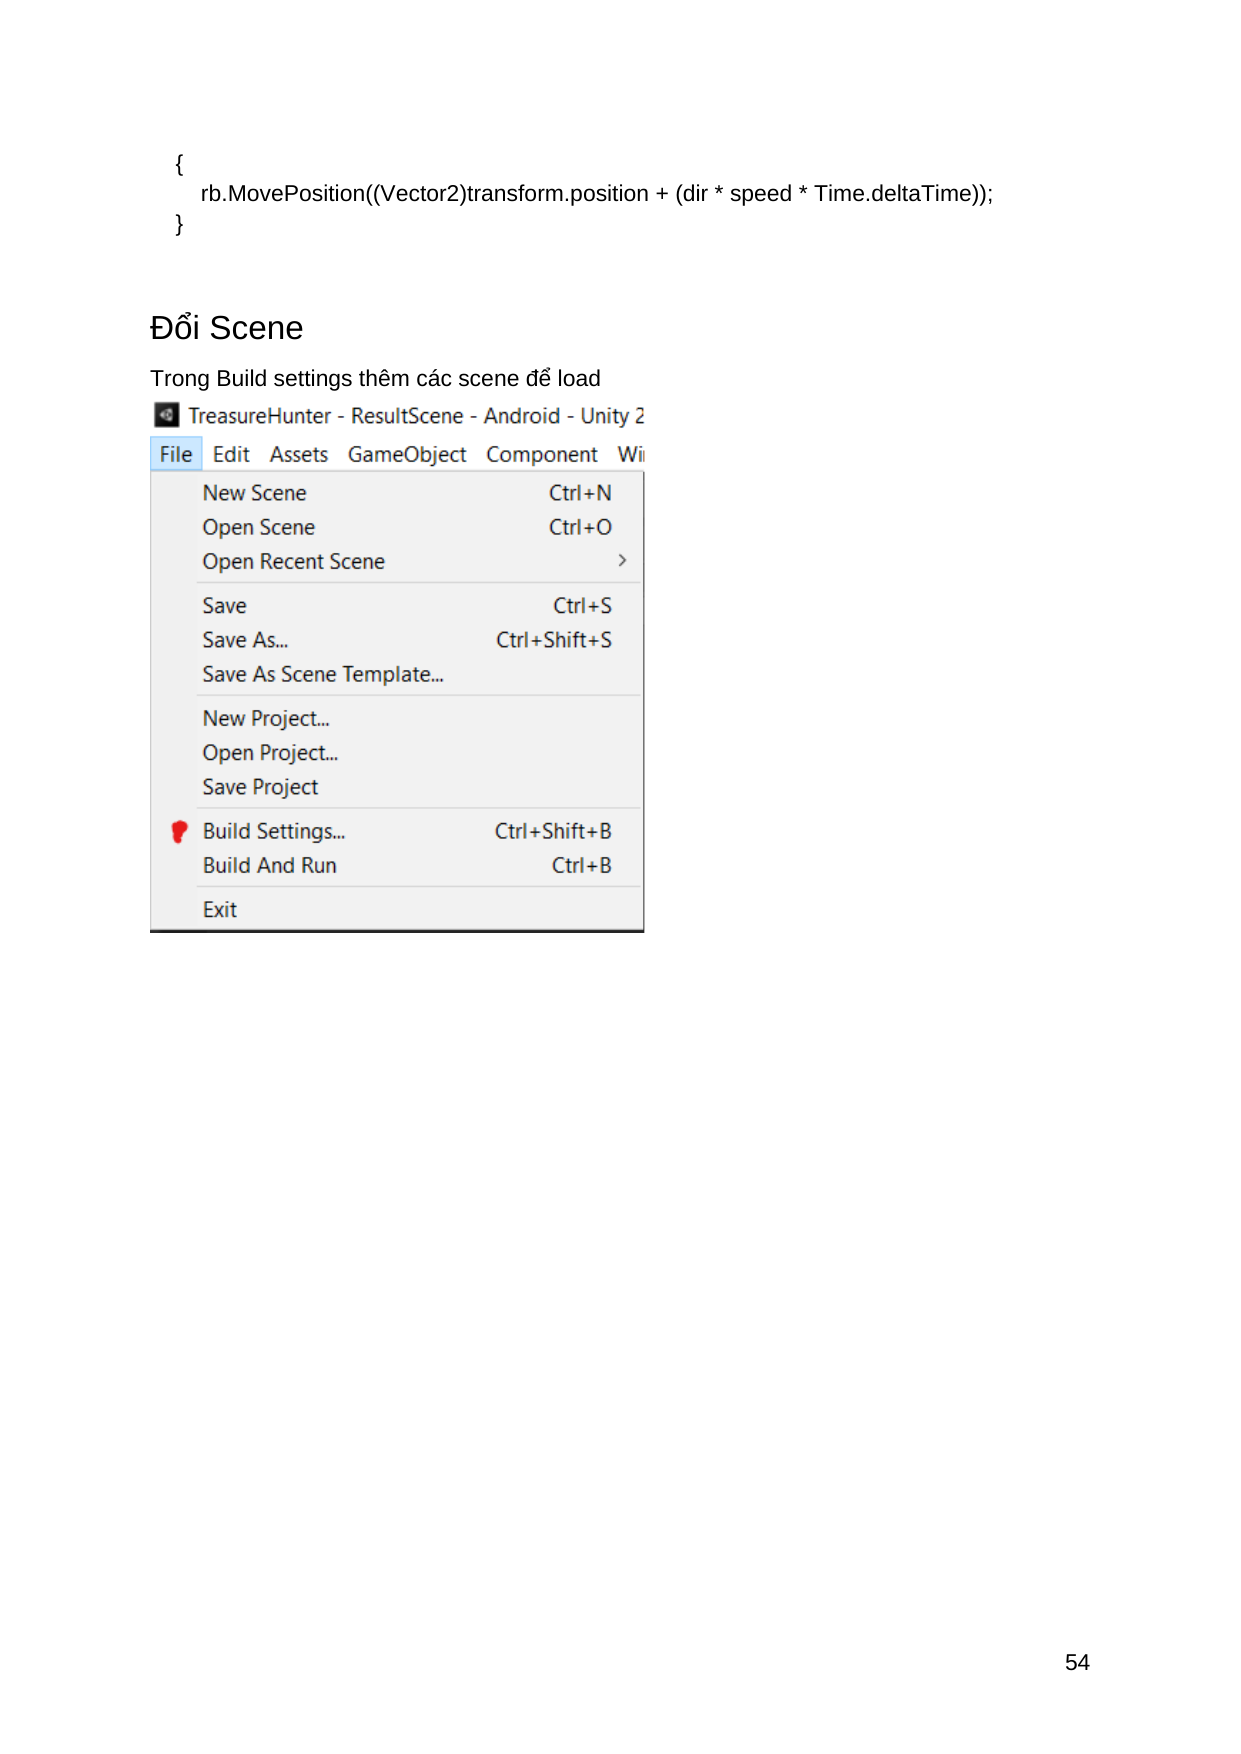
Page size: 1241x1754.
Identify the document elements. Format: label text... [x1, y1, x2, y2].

text Trong Build settings thêm các scene để load [150, 365, 1090, 391]
text } [150, 210, 1090, 237]
subtitle Đổi Scene [150, 308, 1090, 347]
text rb.MovePosition((Vector2)transform.position + (dir * speed * Time.deltaTime)); [150, 180, 1090, 207]
text { [150, 150, 1090, 176]
picture [150, 395, 645, 933]
